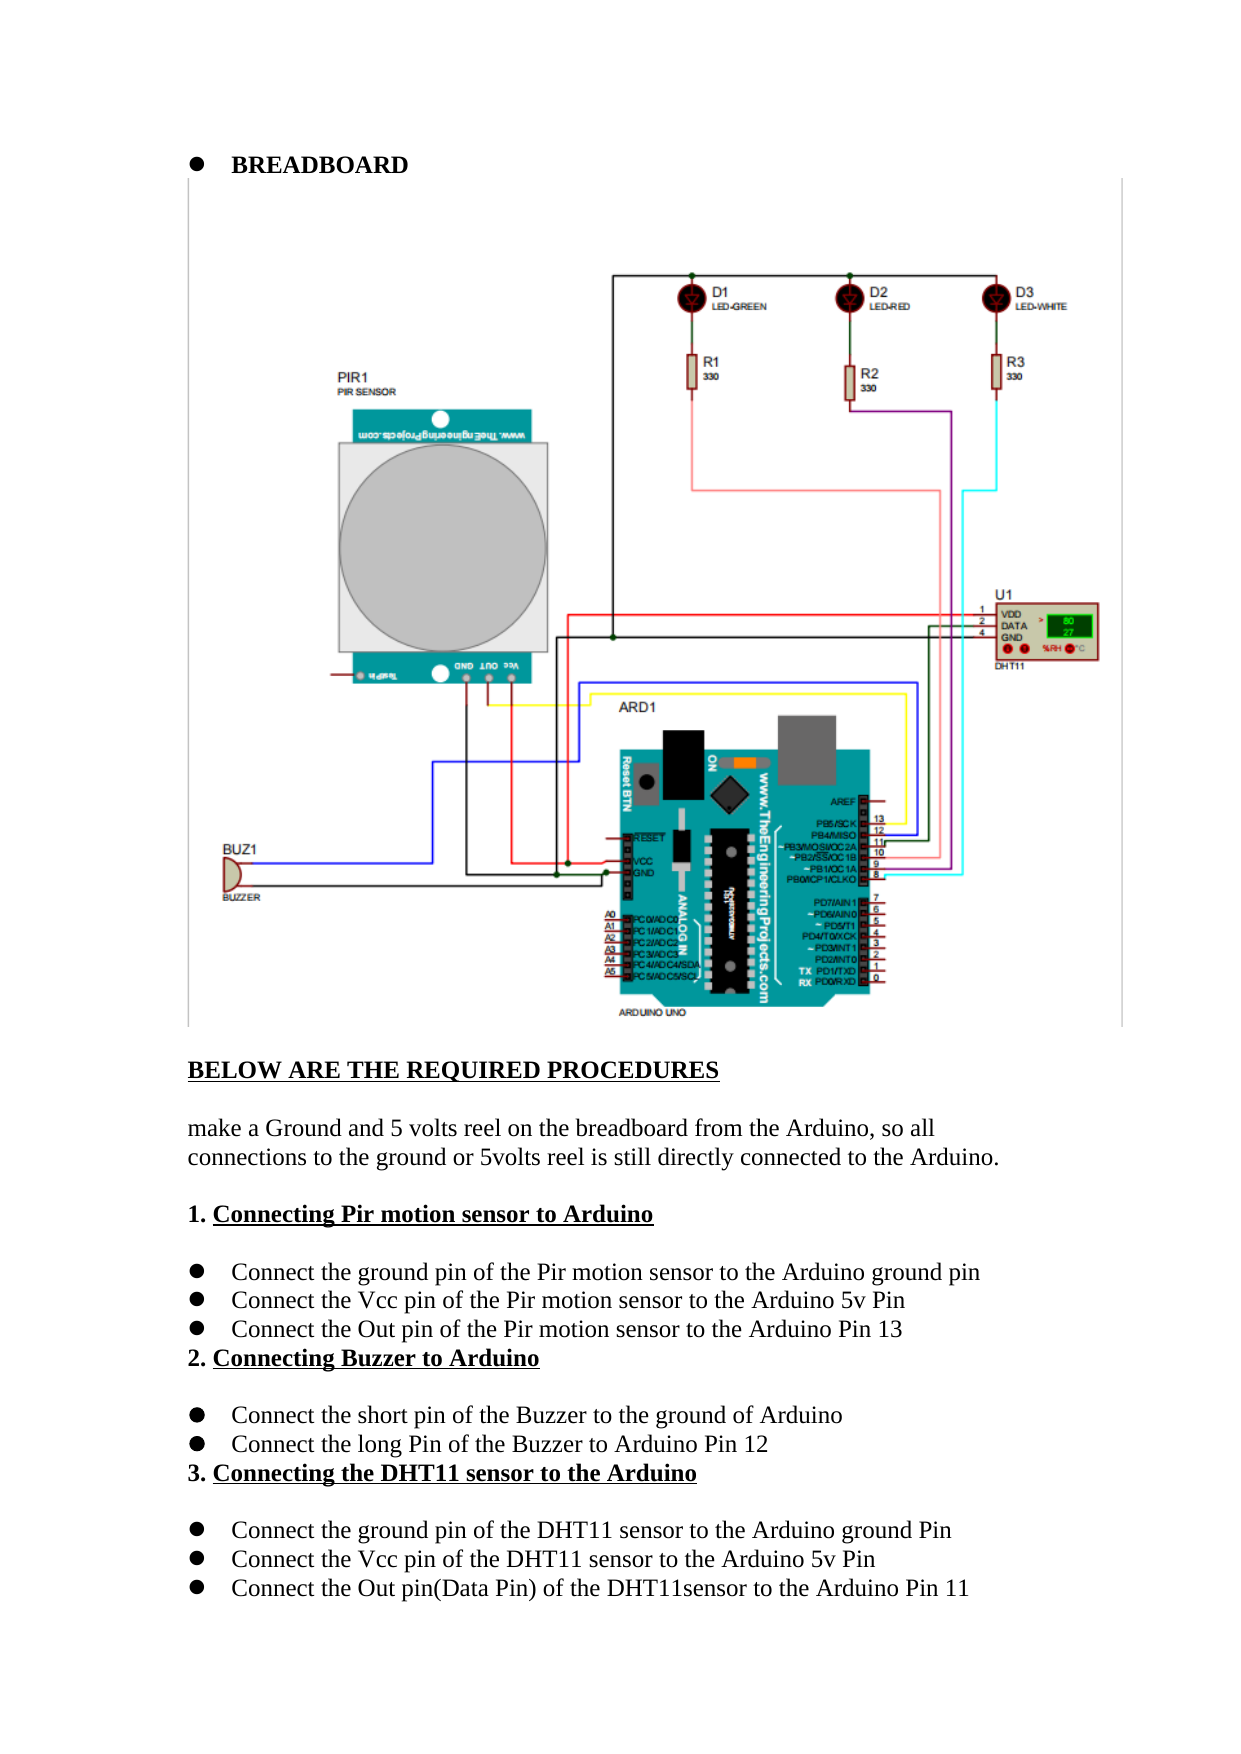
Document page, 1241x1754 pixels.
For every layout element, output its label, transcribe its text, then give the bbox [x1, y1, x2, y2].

list Connect the ground pin of the DHT11 sensor to the Arduino ground Pin [187, 1516, 1053, 1544]
list Connect the ground pin of the Pir motion sensor to the Arduino ground pin [187, 1257, 1053, 1286]
list Connect the Out pin(Data Pin) of the DHT11sensor to the Arduino Pin 11 [187, 1573, 1053, 1602]
list Connecting the DHT11 sensor to the Arduino [187, 1458, 1053, 1487]
list Connect the long Pin of the Buzzer to Arduino Pin 12 [187, 1429, 1053, 1458]
picture [187, 178, 1123, 1027]
list Connect the Vcc pin of the DHT11 sensor to the Arduino 5v Pin [187, 1544, 1053, 1573]
list Connect the short pin of the Buzzer to the ground of Arduino [187, 1401, 1053, 1429]
list Connect the Out pin of the Pir motion sensor to the Arduino Pin 13 [187, 1314, 1053, 1343]
list BREADBOARD [187, 150, 1053, 178]
text BELOW ARE THE REQUIRED PROCEDURES [187, 1056, 1053, 1084]
text make a Ground and 5 volts reel on the breadboard from the Arduino, so all connections to the ground or 5volts reel is still directly connected to the Arduino. [187, 1113, 1053, 1171]
list Connect the Vcc pin of the Pir motion sensor to the Arduino 5v Pin [187, 1286, 1053, 1314]
list Connecting Pir motion sensor to Arduino [187, 1199, 1053, 1228]
list Connecting Buzzer to Arduino [187, 1343, 1053, 1372]
